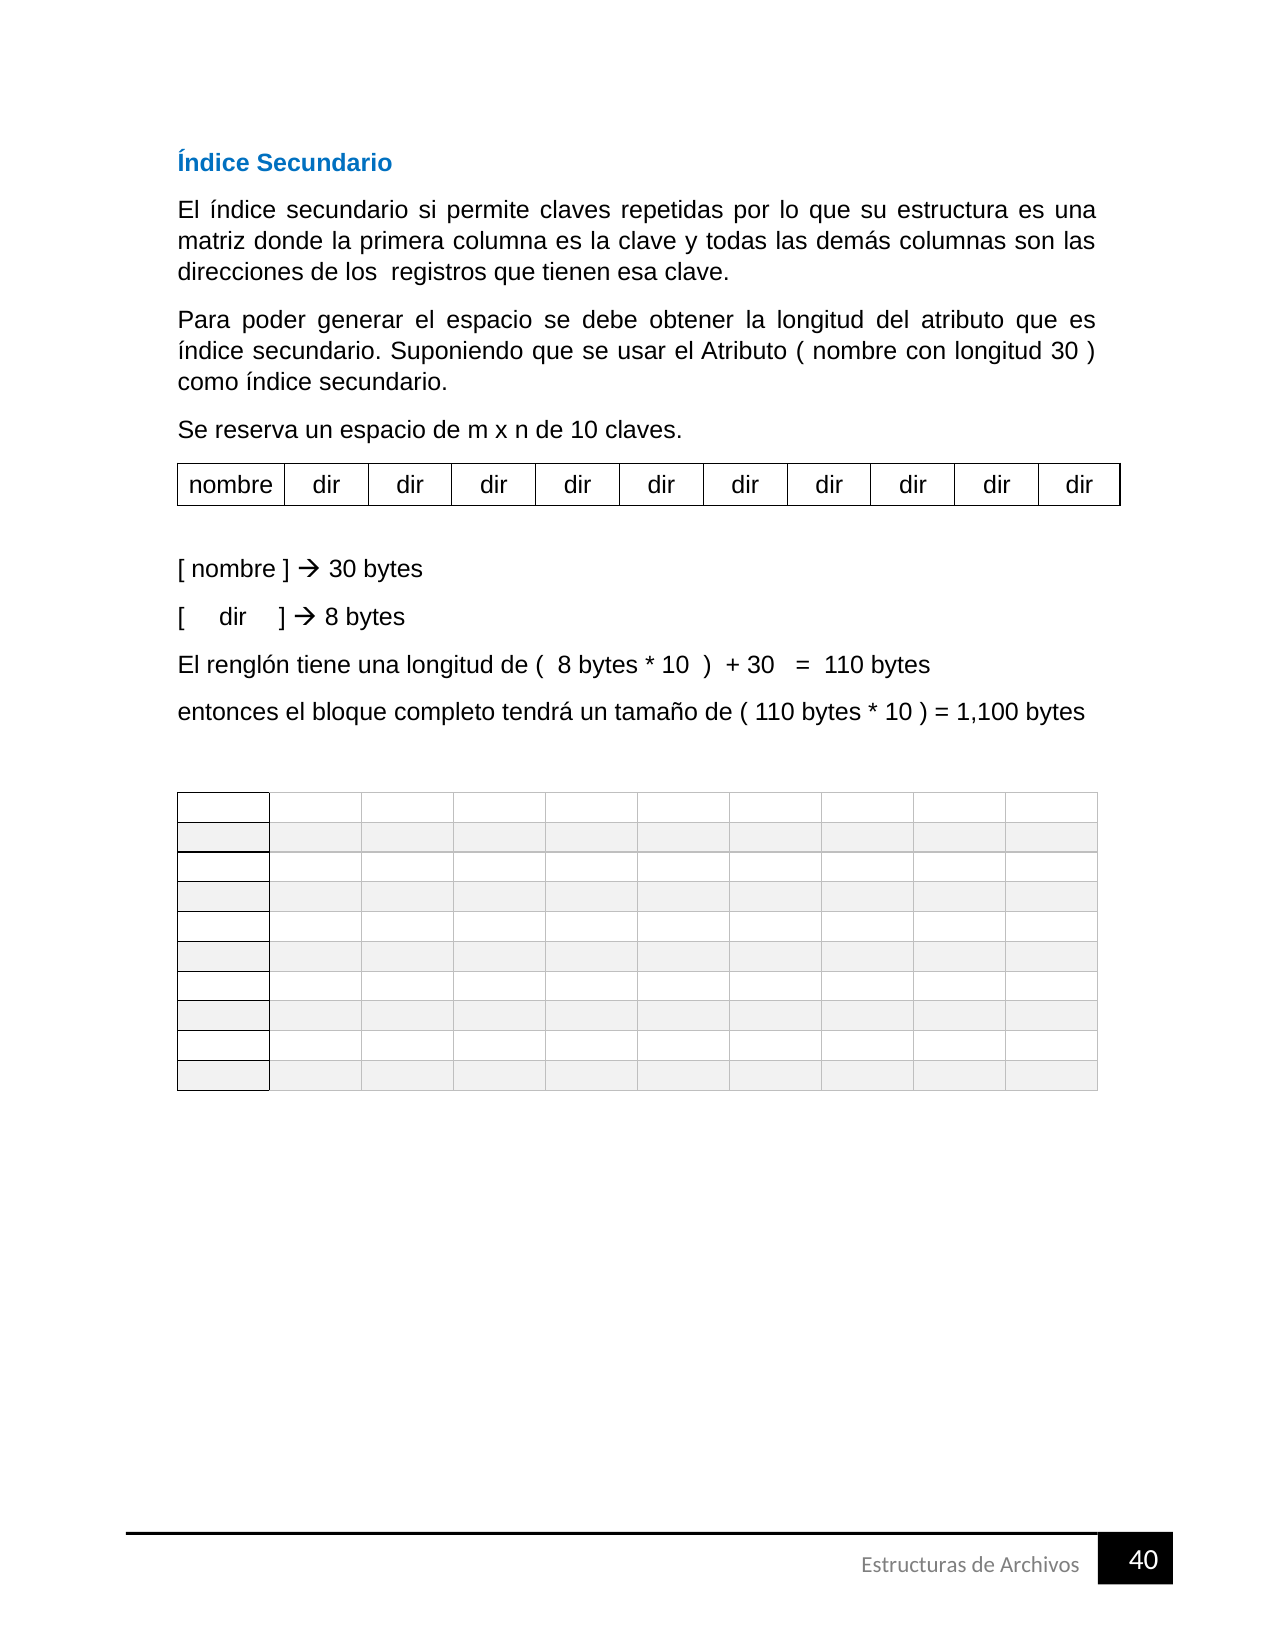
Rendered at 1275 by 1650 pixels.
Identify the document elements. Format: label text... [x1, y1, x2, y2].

table_header [822, 793, 913, 822]
table_header dir [452, 464, 535, 505]
table_cell [454, 912, 545, 941]
table_cell [730, 1061, 821, 1090]
table_cell [270, 912, 361, 941]
text Índice Secundario [177, 148, 1098, 176]
table_cell [178, 1001, 269, 1030]
table_cell [638, 823, 729, 851]
table_header dir [955, 464, 1038, 505]
table_cell [362, 853, 453, 881]
table_cell [546, 942, 637, 971]
table_cell [638, 853, 729, 881]
table_cell [454, 1031, 545, 1060]
table_cell [914, 853, 1005, 881]
table_cell [1006, 1061, 1097, 1090]
table_cell [178, 882, 269, 911]
text [ dir ] 8 bytes [177, 602, 1098, 631]
table_cell [822, 1031, 913, 1060]
table_cell [730, 912, 821, 941]
table_cell [546, 1031, 637, 1060]
table_cell [546, 1061, 637, 1090]
table_cell [362, 942, 453, 971]
table_cell [914, 1031, 1005, 1060]
table_cell [178, 942, 269, 971]
table_cell [362, 912, 453, 941]
table_cell [730, 853, 821, 881]
table_cell [1006, 912, 1097, 941]
table_header [454, 793, 545, 822]
table_cell [546, 1001, 637, 1030]
table_cell [1006, 823, 1097, 851]
table_cell [270, 853, 361, 881]
table_cell [730, 1031, 821, 1060]
table_cell [546, 912, 637, 941]
table_cell [362, 1061, 453, 1090]
table_cell [362, 972, 453, 1000]
table_cell [638, 972, 729, 1000]
table_cell [730, 972, 821, 1000]
table_cell [822, 882, 913, 911]
table_cell [638, 1031, 729, 1060]
text El renglón tiene una longitud de ( 8 bytes * 10 ) + 30 = 110 bytes [177, 649, 1098, 678]
table_cell [270, 823, 361, 851]
table_cell [822, 972, 913, 1000]
table_header [730, 793, 821, 822]
table_cell [1006, 882, 1097, 911]
table_header dir [704, 464, 787, 505]
table_header dir [1039, 464, 1119, 505]
table_cell [270, 882, 361, 911]
table_header [270, 793, 361, 822]
table_cell [1006, 1001, 1097, 1030]
table_cell [730, 1001, 821, 1030]
table_cell [178, 823, 269, 851]
table_header [1006, 793, 1097, 822]
table_cell [362, 1001, 453, 1030]
table_cell [454, 882, 545, 911]
table_cell [638, 912, 729, 941]
table_cell [270, 942, 361, 971]
table_cell [730, 942, 821, 971]
table_cell [822, 823, 913, 851]
table_cell [454, 1001, 545, 1030]
text El índice secundario si permite claves repetidas por lo que su estructura es una matriz donde la primera columna es la clave y todas las demás columnas son las direcciones de los registros que tienen esa clave. [177, 195, 1098, 286]
table_header [914, 793, 1005, 822]
table_cell [270, 1031, 361, 1060]
table_cell [822, 1001, 913, 1030]
table_cell [638, 1061, 729, 1090]
table_cell [638, 942, 729, 971]
table_cell [914, 1001, 1005, 1030]
table_cell [362, 1031, 453, 1060]
table_cell [546, 882, 637, 911]
text entonces el bloque completo tendrá un tamaño de ( 110 bytes * 10 ) = 1,100 bytes [177, 697, 1098, 726]
table_header dir [369, 464, 451, 505]
table_cell [1006, 853, 1097, 881]
table_header nombre [178, 464, 284, 505]
table_cell [914, 1061, 1005, 1090]
table_cell [822, 942, 913, 971]
table_cell [1006, 942, 1097, 971]
table_cell [822, 853, 913, 881]
table_cell [362, 823, 453, 851]
table_cell [454, 972, 545, 1000]
table_cell [914, 912, 1005, 941]
table_cell [1006, 972, 1097, 1000]
table_cell [178, 912, 269, 941]
table_cell [638, 882, 729, 911]
table_cell [362, 882, 453, 911]
table_cell [822, 912, 913, 941]
table_cell [454, 823, 545, 851]
table_header [362, 793, 453, 822]
table_header [546, 793, 637, 822]
table_cell [178, 1061, 269, 1090]
table_header dir [536, 464, 619, 505]
table_cell [914, 823, 1005, 851]
table_cell [178, 972, 269, 1000]
text Se reserva un espacio de m x n de 10 claves. [177, 415, 1098, 444]
table_cell [178, 1031, 269, 1060]
table_cell [270, 1001, 361, 1030]
text Para poder generar el espacio se debe obtener la longitud del atributo que es índice secundario. Suponiendo que se usar el Atributo ( nombre con longitud 30 ) como índice secundario. [177, 305, 1098, 396]
table_cell [914, 972, 1005, 1000]
table_cell [638, 1001, 729, 1030]
table_cell [730, 823, 821, 851]
table_cell [914, 882, 1005, 911]
table_cell [454, 1061, 545, 1090]
table_cell [822, 1061, 913, 1090]
table_cell [1006, 1031, 1097, 1060]
table_header [638, 793, 729, 822]
table_header dir [285, 464, 368, 505]
table_cell [914, 942, 1005, 971]
table_header [178, 793, 269, 822]
text [ nombre ] 30 bytes [177, 554, 1098, 583]
table_cell [178, 853, 269, 881]
table_header dir [620, 464, 703, 505]
table_header dir [788, 464, 870, 505]
table_cell [546, 823, 637, 851]
table_cell [270, 1061, 361, 1090]
table_header dir [871, 464, 954, 505]
table_cell [546, 853, 637, 881]
table_cell [730, 882, 821, 911]
table_cell [454, 942, 545, 971]
table_cell [546, 972, 637, 1000]
table_cell [270, 972, 361, 1000]
table_cell [454, 853, 545, 881]
